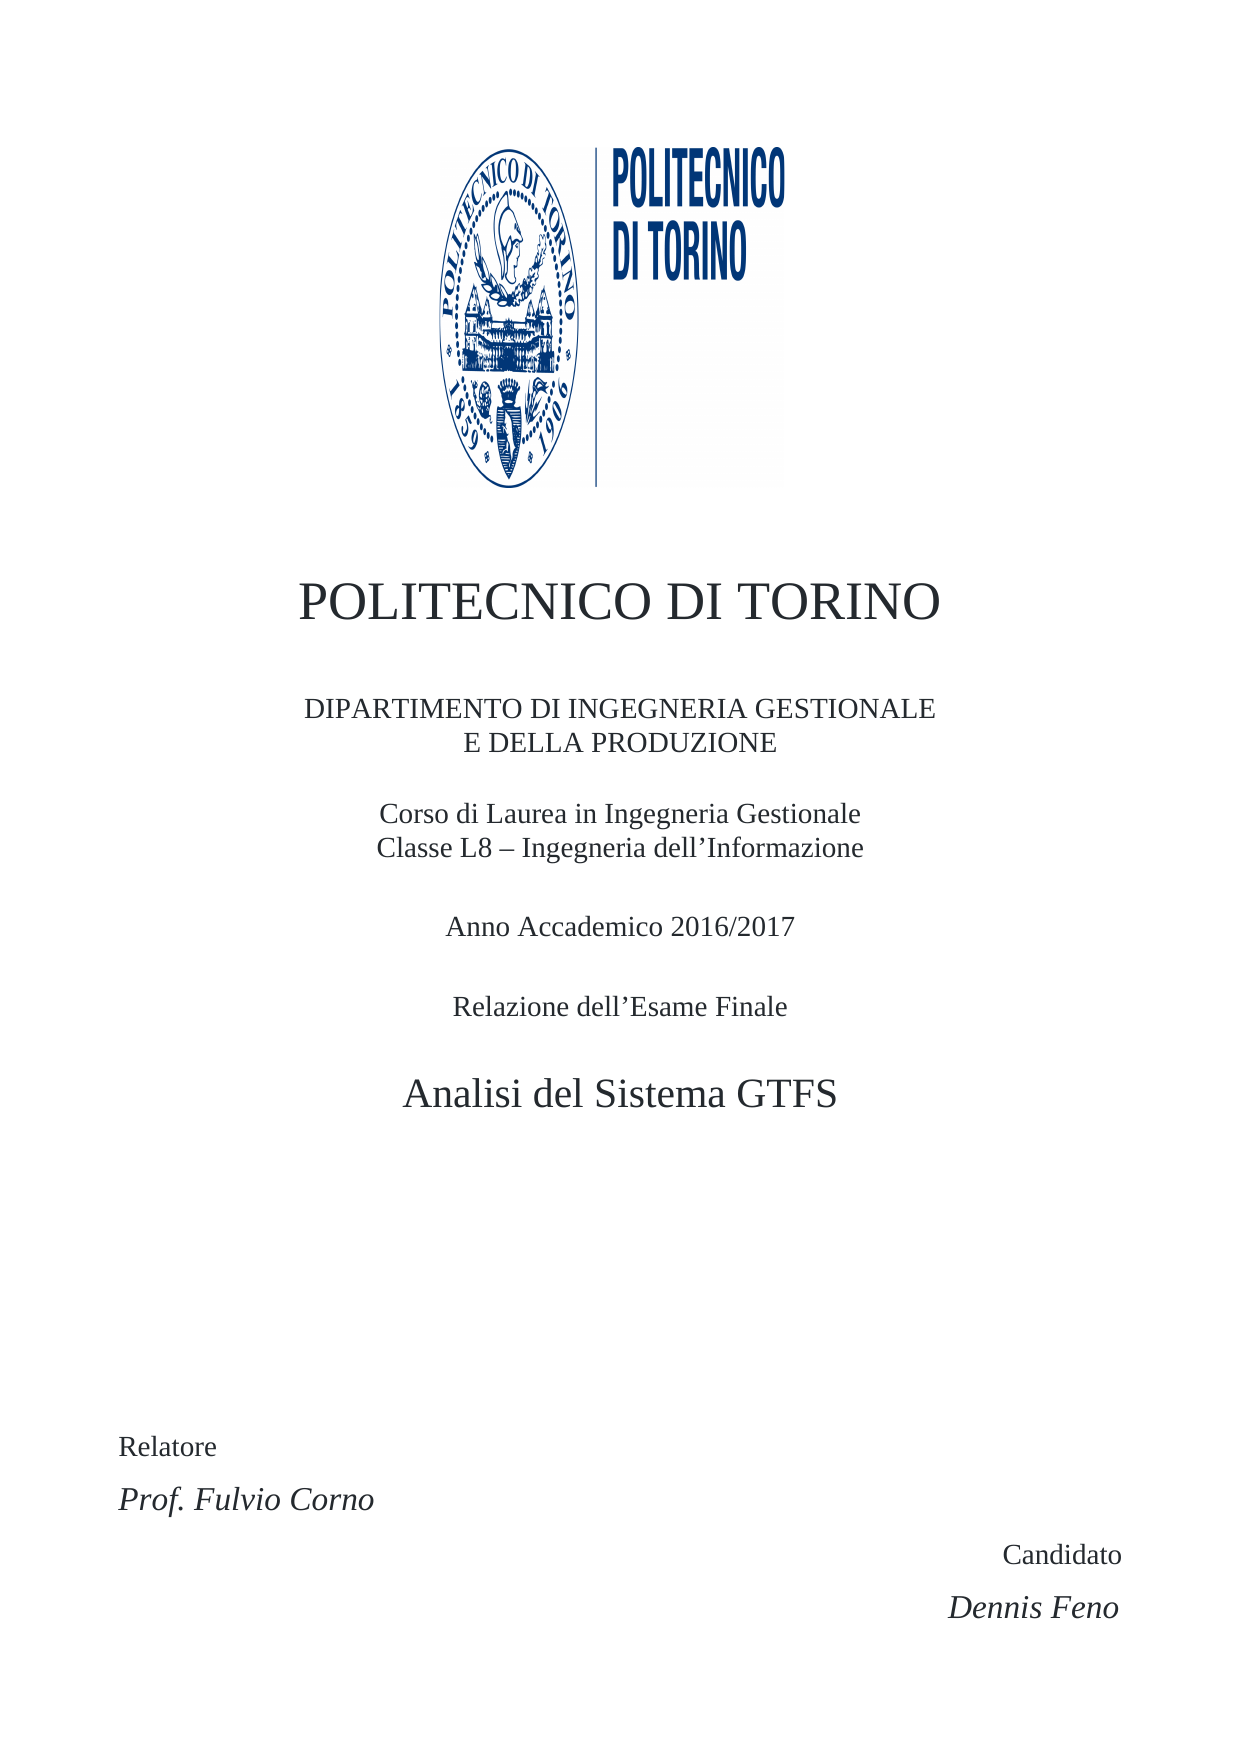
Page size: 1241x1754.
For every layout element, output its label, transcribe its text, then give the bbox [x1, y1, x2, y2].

text POLITECNICO DI TORINO [118, 569, 1122, 631]
text Analisi del Sistema GTFS [118, 1068, 1122, 1116]
text DIPARTIMENTO DI INGEGNERIA GESTIONALE [118, 692, 1122, 725]
picture [439, 147, 785, 488]
text Candidato [118, 1537, 1122, 1571]
text E DELLA PRODUZIONE [118, 725, 1122, 759]
text Dennis Feno [118, 1587, 1122, 1626]
text Prof. Fulvio Corno [118, 1479, 1122, 1518]
text Relazione dell’Esame Finale [118, 989, 1122, 1022]
text Anno Accademico 2016/2017 [118, 909, 1122, 943]
text Relatore [118, 1429, 1122, 1463]
text Classe L8 – Ingegneria dell’Informazione [118, 830, 1122, 863]
text Corso di Laurea in Ingegneria Gestionale [118, 796, 1122, 830]
